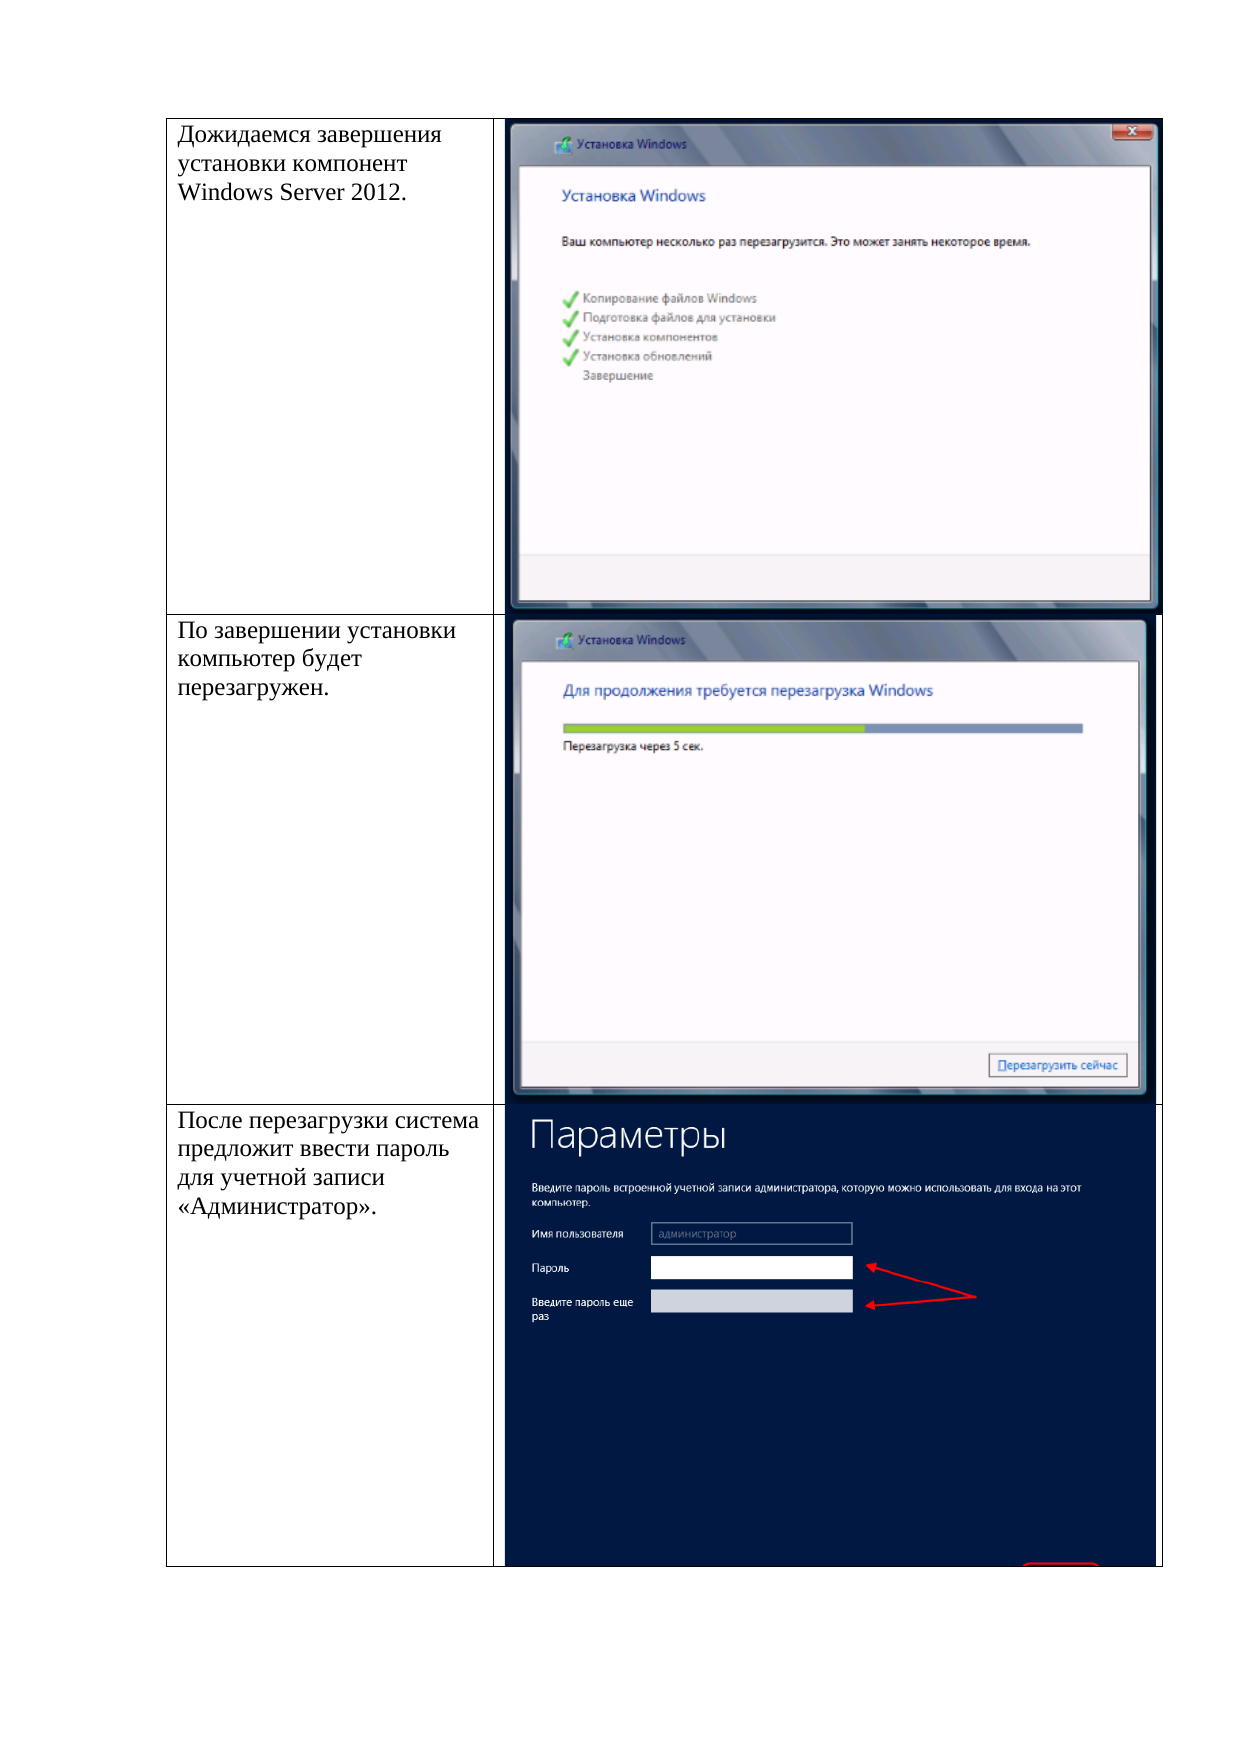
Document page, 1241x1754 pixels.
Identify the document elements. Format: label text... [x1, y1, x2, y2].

table_cell [494, 1105, 504, 1566]
table_cell После перезагрузки система предложит ввести пароль для учетной записи «Администратор». [167, 1105, 493, 1566]
table_cell [494, 119, 504, 614]
table_cell [494, 615, 504, 1104]
table_cell Дожидаемся завершения установки компонент Windows Server 2012. [167, 119, 493, 614]
table_cell [1157, 615, 1162, 1104]
table_cell [1156, 1105, 1162, 1566]
table_cell По завершении установки компьютер будет перезагружен. [167, 615, 493, 1104]
picture [504, 119, 1163, 1566]
